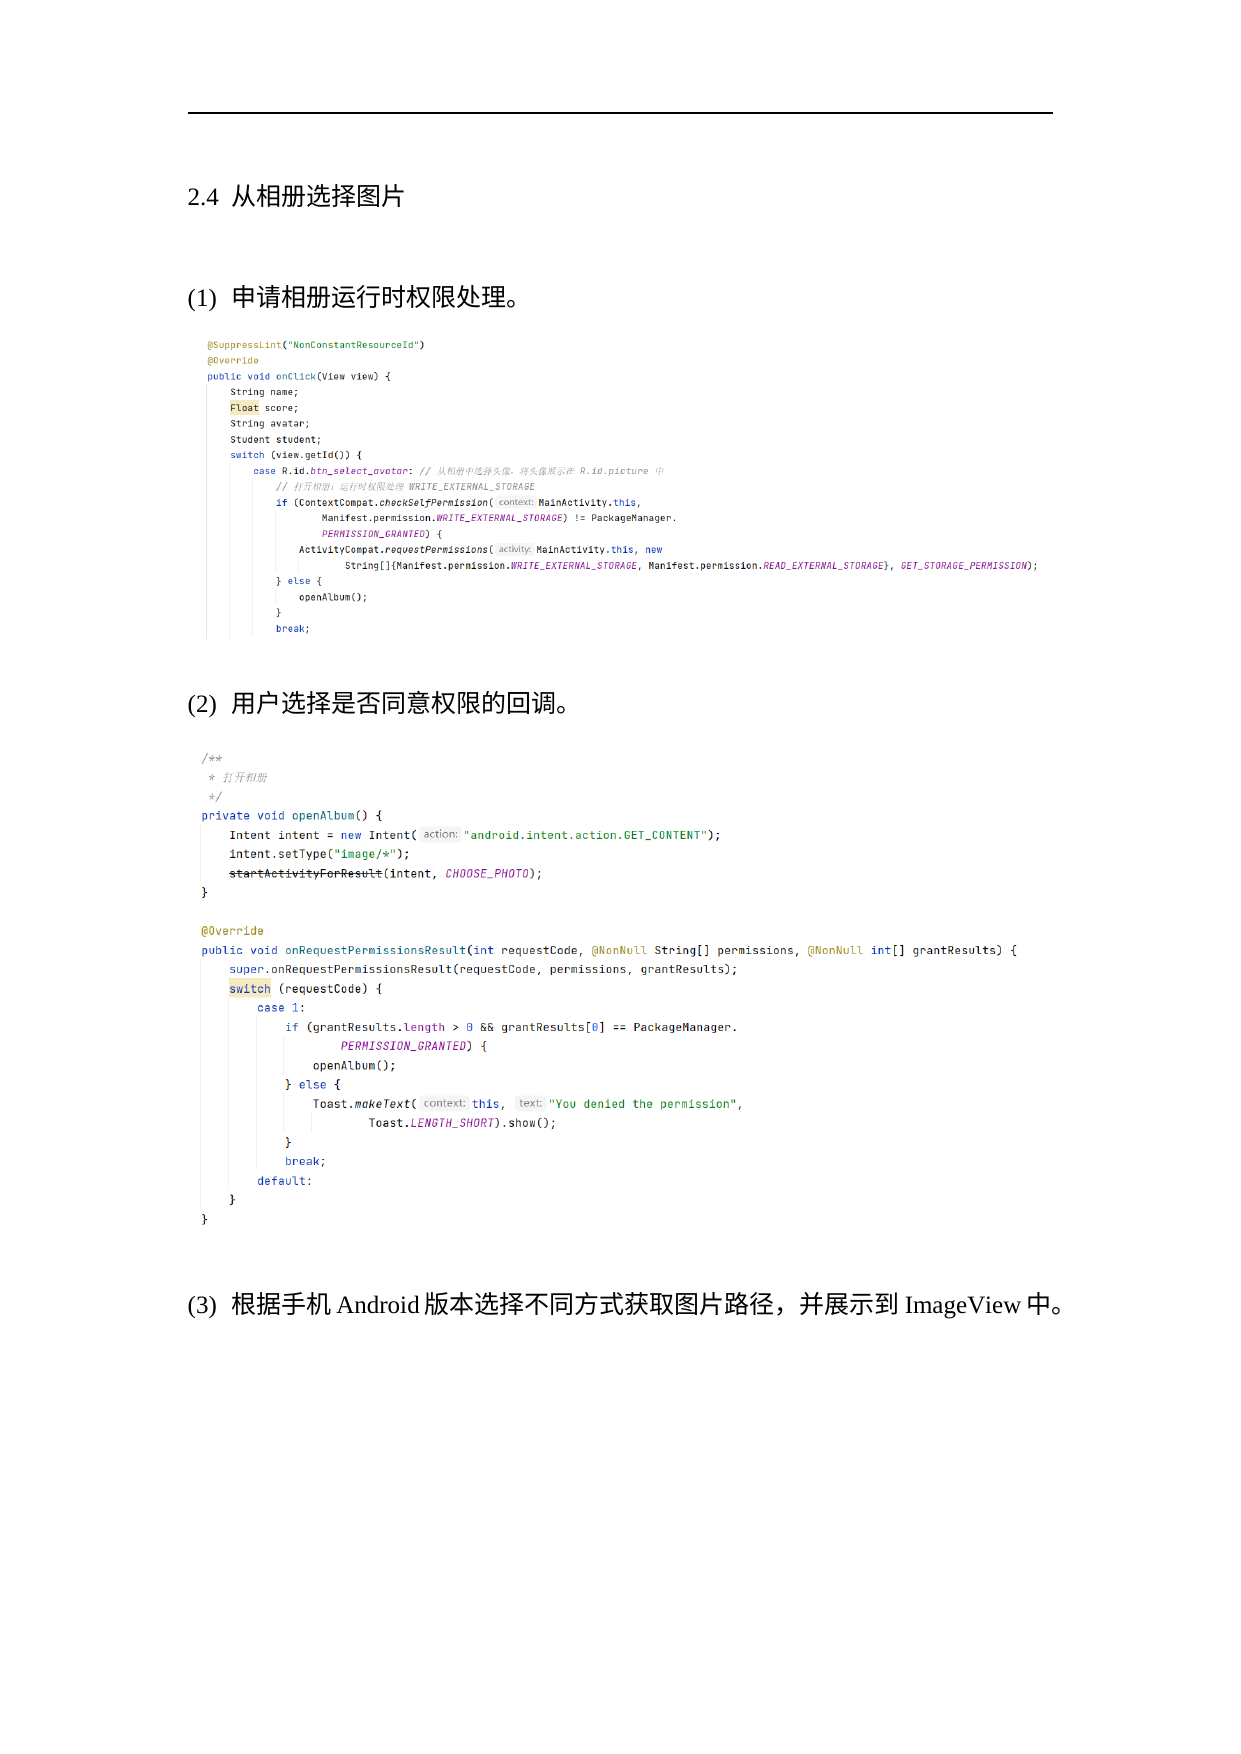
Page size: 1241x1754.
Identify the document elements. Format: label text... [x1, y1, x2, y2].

list 根据手机Android版本选择不同方式获取图片路径，并展示到ImageView中。 [187, 1271, 1053, 1336]
list 申请相册运行时权限处理。 [187, 263, 1053, 328]
picture [187, 743, 1053, 1234]
picture [187, 337, 1053, 639]
list 用户选择是否同意权限的回调。 [187, 669, 1053, 734]
list 从相册选择图片 [187, 162, 1053, 227]
